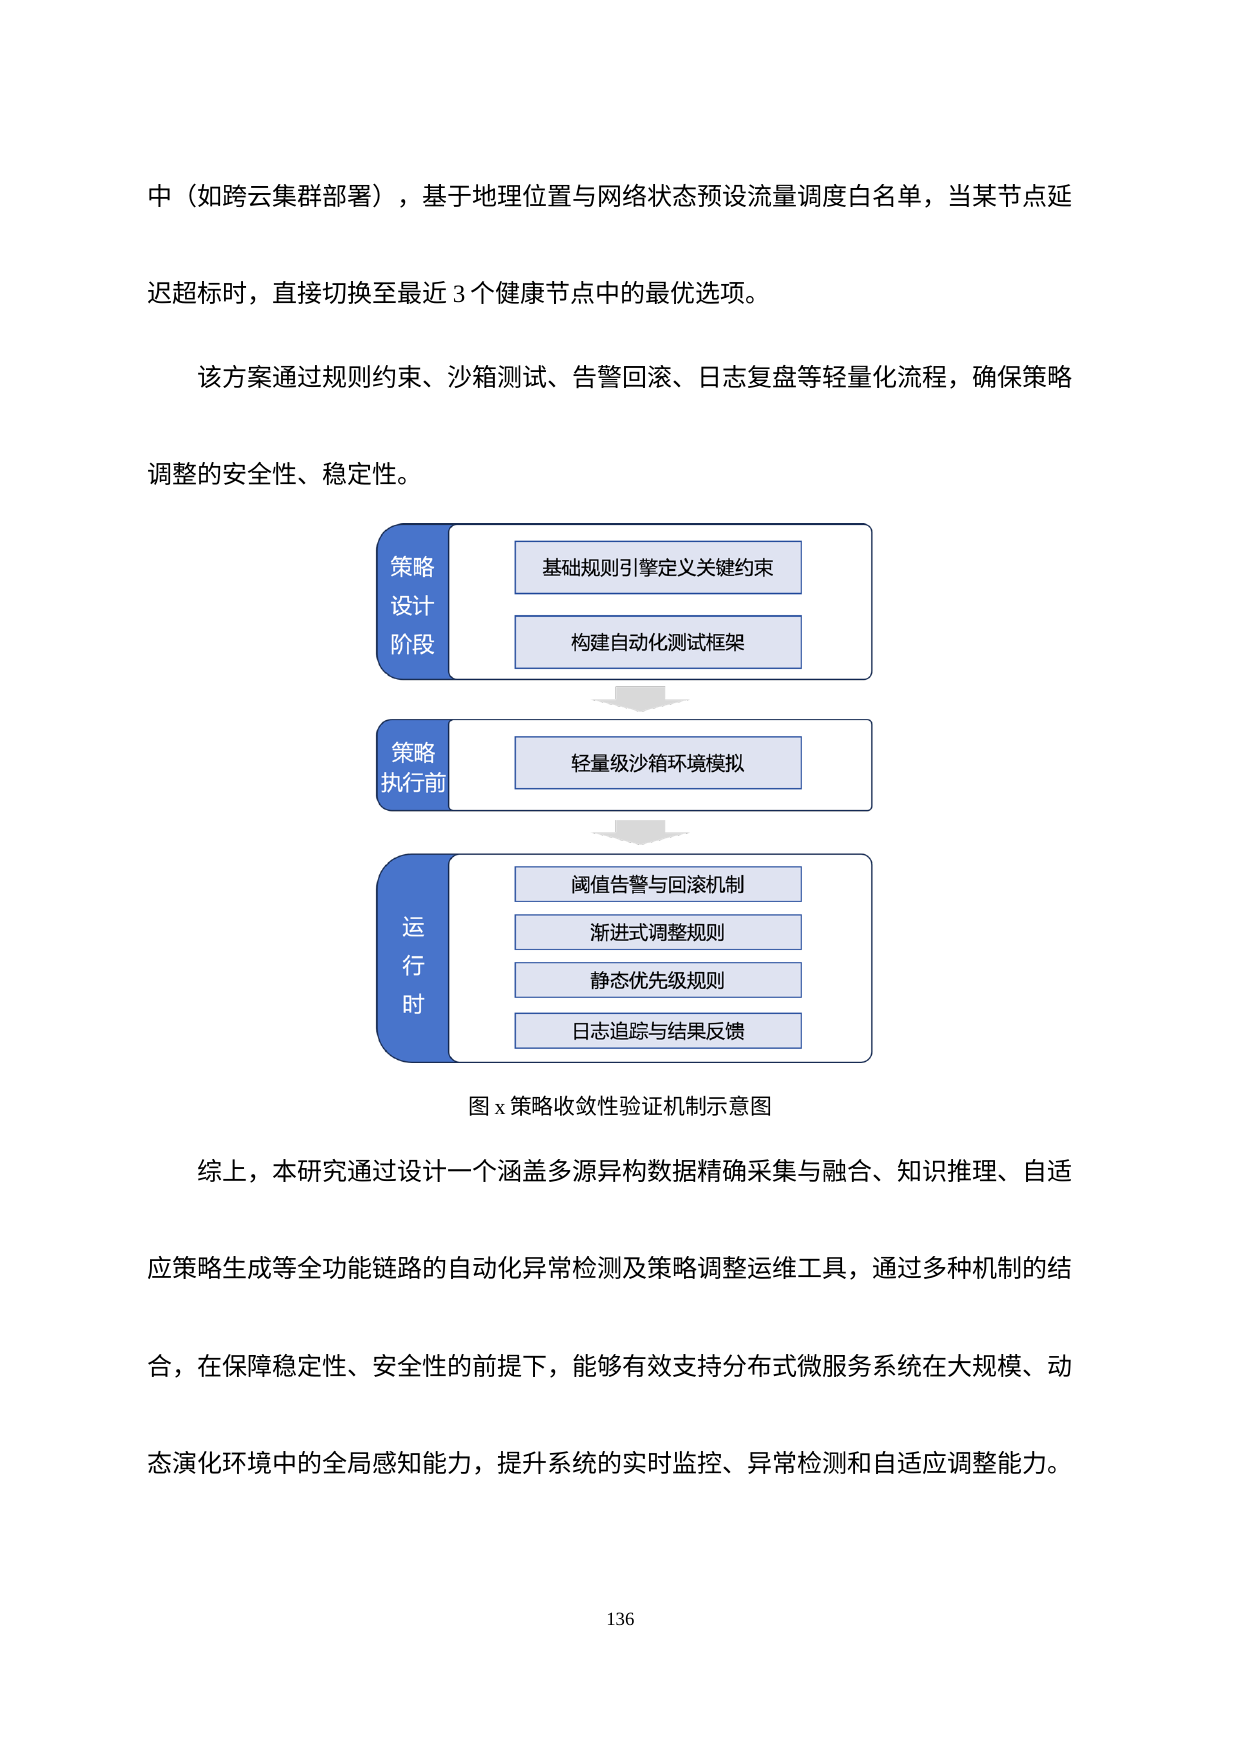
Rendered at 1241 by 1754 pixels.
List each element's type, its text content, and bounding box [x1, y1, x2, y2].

text 图x策略收敛性验证机制示意图 [148, 1088, 1092, 1121]
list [148, 162, 1092, 324]
picture [367, 523, 873, 1063]
list 综上，本研究通过设计一个涵盖多源异构数据精确采集与融合、知识推理、自适应策略生成等全功能链路的自动化异常检测及策略调整运维工具，通过多种机制的结合，在保障稳定性、安全性的前提下，能够有效支持分布式微服务系统在大规模、动态演化环境中的全局感知能力，提升系统的实时监控、异常检测和自适应调整能力。 [148, 1137, 1092, 1494]
list 该方案通过规则约束、沙箱测试、告警回滚、日志复盘等轻量化流程，确保策略调整的安全性、稳定性。 [148, 343, 1092, 505]
